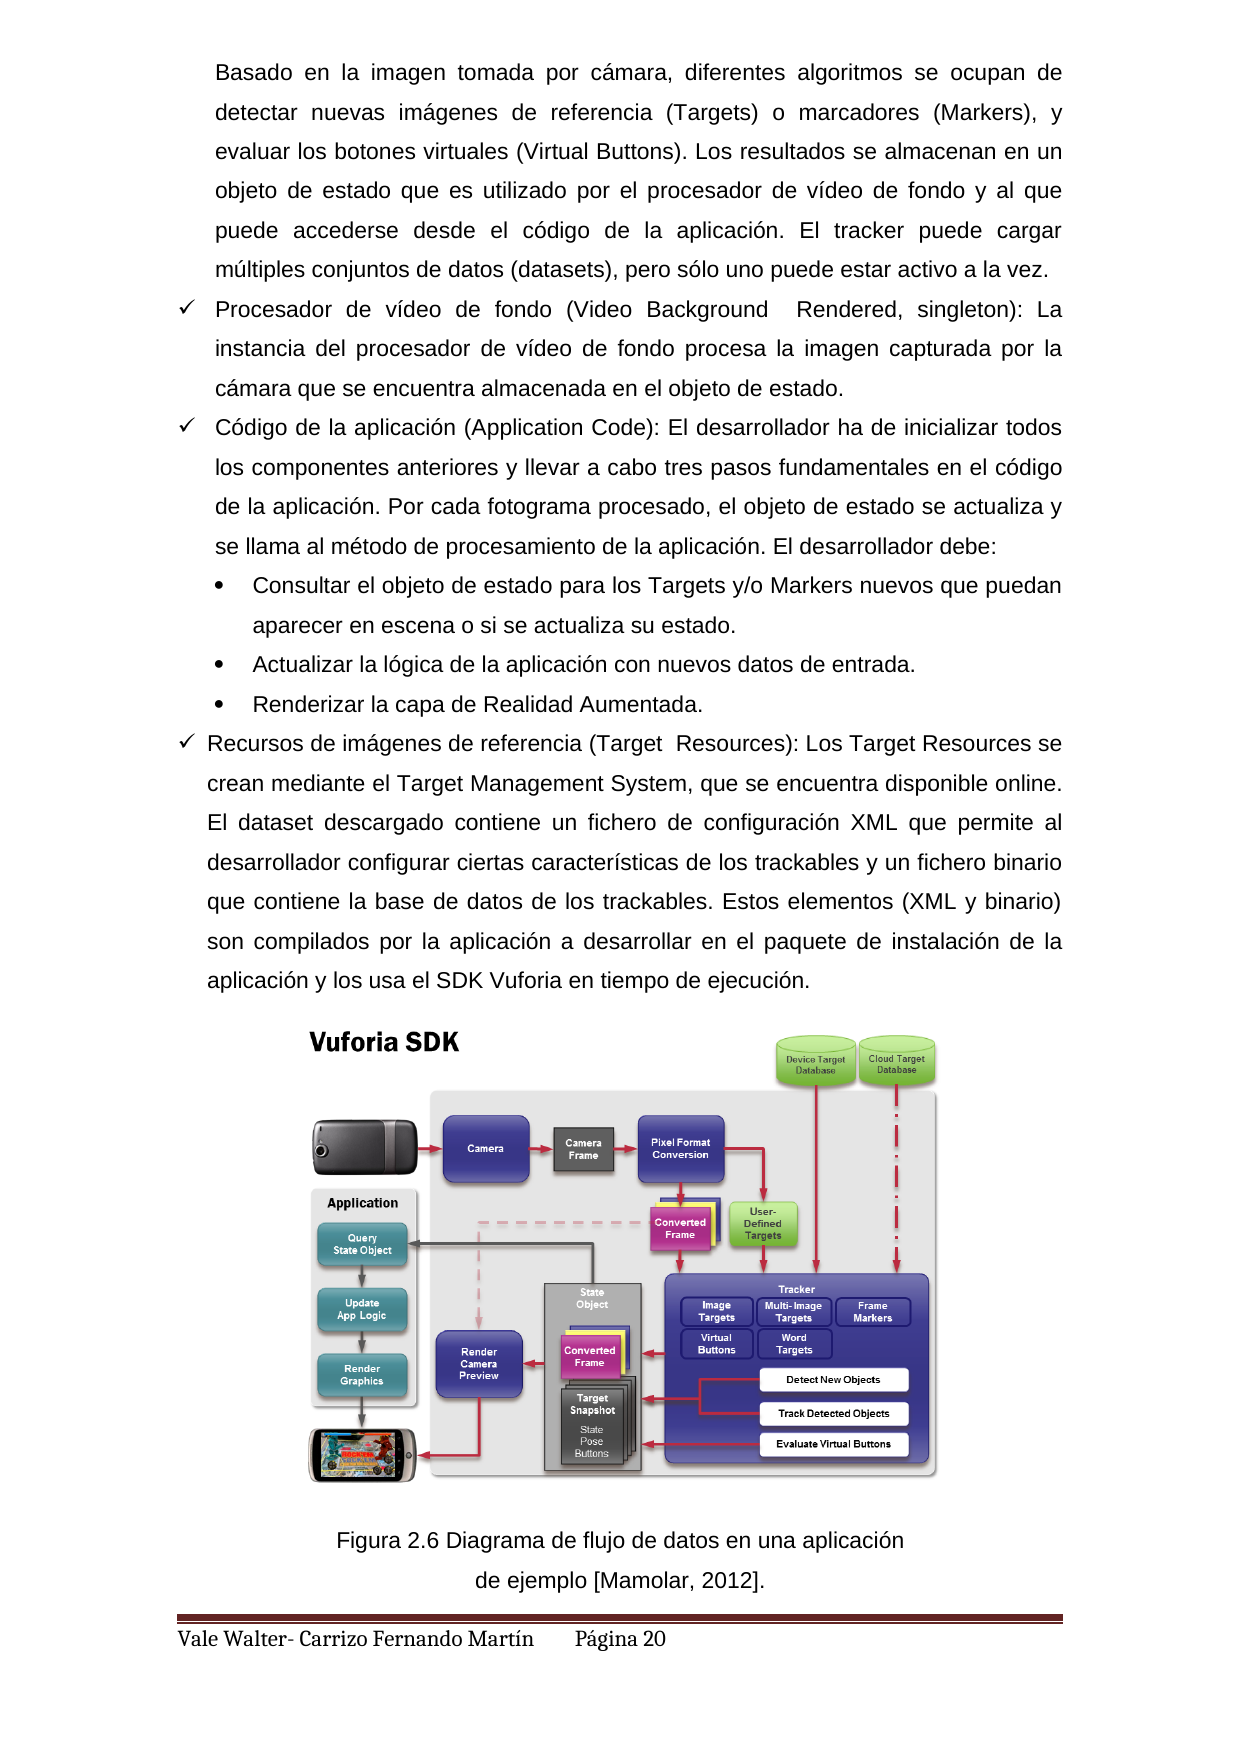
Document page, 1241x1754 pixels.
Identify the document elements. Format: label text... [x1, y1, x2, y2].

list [177, 59, 1063, 283]
list Código de la aplicación (Application Code): El desarrollador ha de inicializar todos los componentes anteriores y llevar a cabo tres pasos fundamentales en el código de la aplicación. Por cada fotograma procesado, el objeto de estado se actualiza y se llama al método de procesamiento de la aplicación. El desarrollador debe: [177, 414, 1063, 559]
text Figura 2.6 Diagrama de flujo de datos en una aplicación [177, 1527, 1063, 1554]
list Renderizar la capa de Realidad Aumentada. [215, 691, 1063, 717]
list Consultar el objeto de estado para los Targets y/o Markers nuevos que puedan aparecer en escena o si se actualiza su estado. [215, 572, 1063, 638]
text de ejemplo [Mamolar, 2012]. [177, 1567, 1063, 1593]
list Recursos de imágenes de referencia (Target Resources): Los Target Resources se crean mediante el Target Management System, que se encuentra disponible online. El dataset descargado contiene un fichero de configuración XML que permite al desarrollador configurar ciertas características de los trackables y un fichero binario que contiene la base de datos de los trackables. Estos elementos (XML y binario) son compilados por la aplicación a desarrollar en el paquete de instalación de la aplicación y los usa el SDK Vuforia en tiempo de ejecución. [177, 730, 1063, 993]
list Procesador de vídeo de fondo (Video Background Rendered, singleton): La instancia del procesador de vídeo de fondo procesa la imagen capturada por la cámara que se encuentra almacenada en el objeto de estado. [177, 296, 1063, 401]
list Actualizar la lógica de la aplicación con nuevos datos de entrada. [215, 651, 1063, 678]
